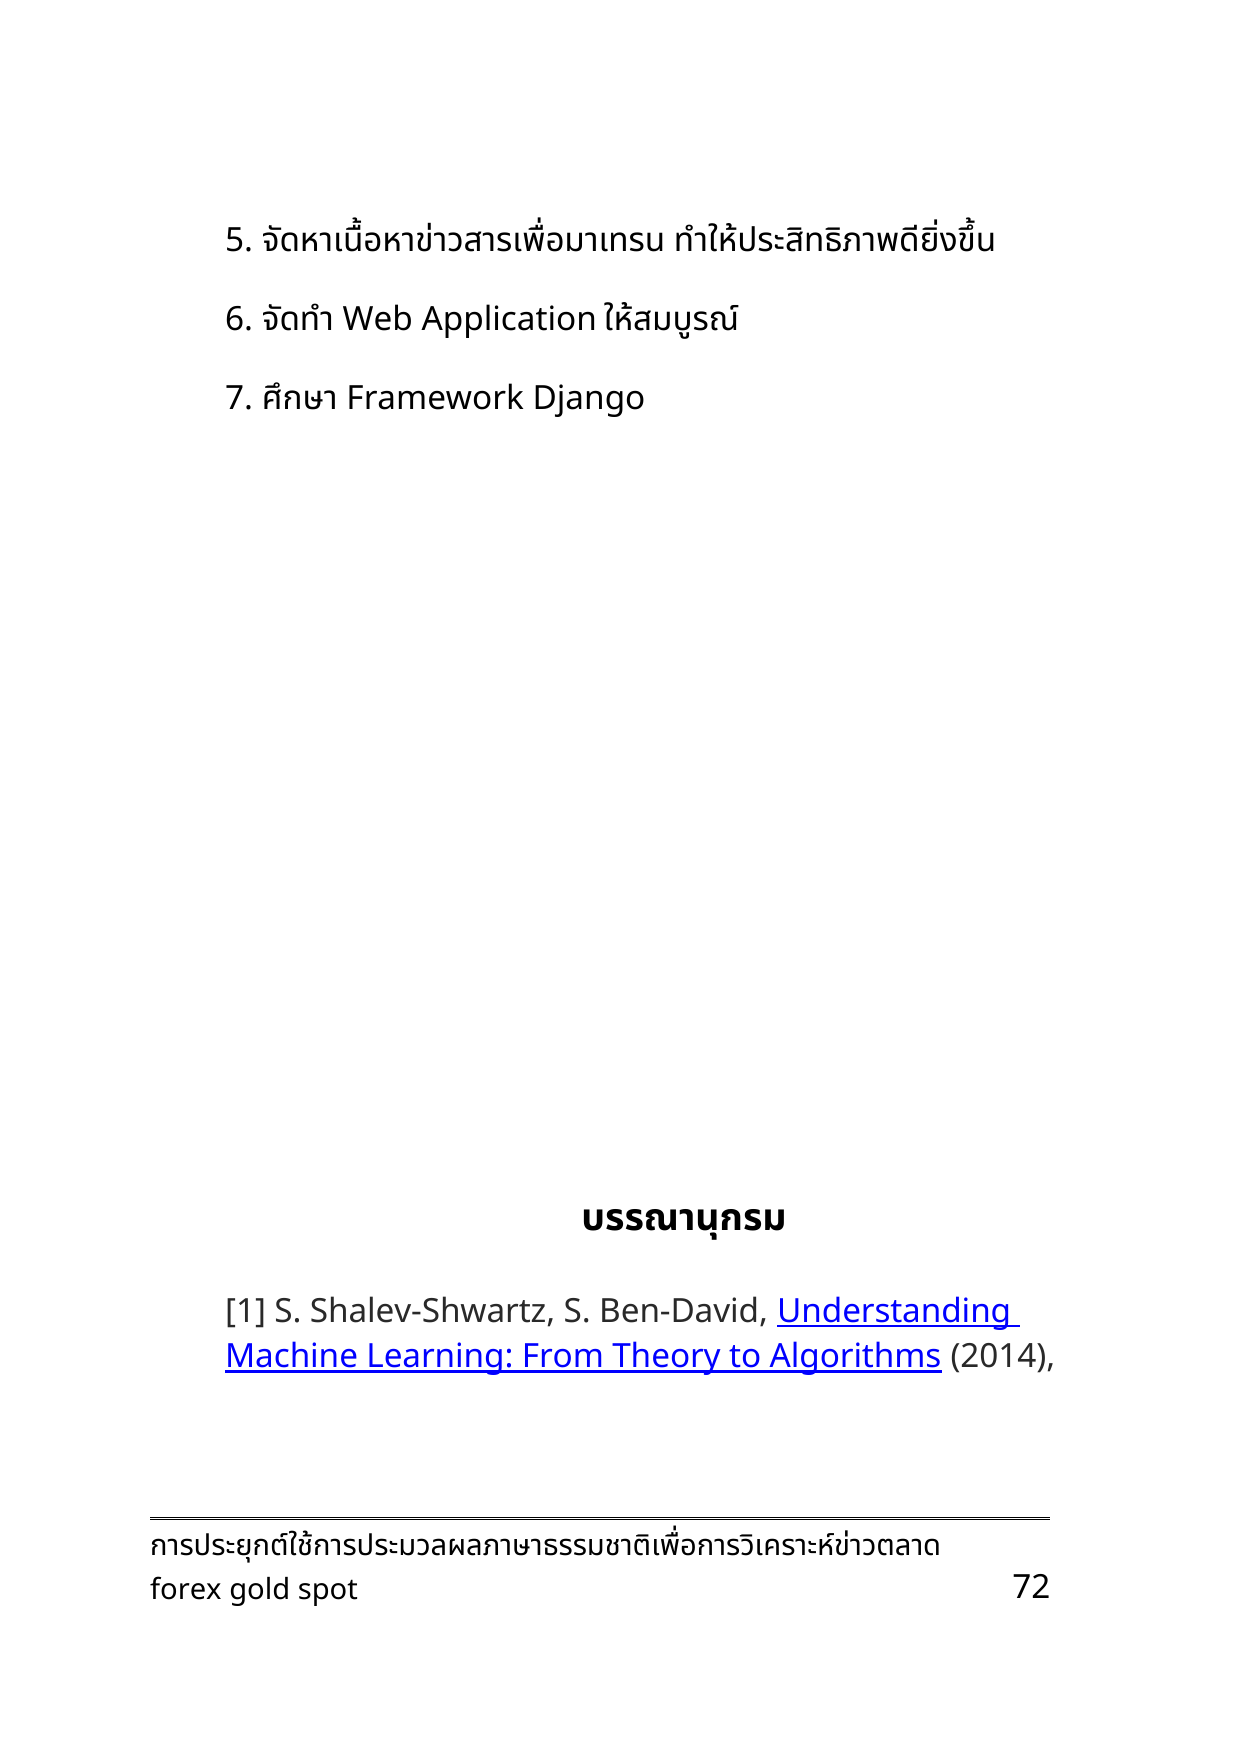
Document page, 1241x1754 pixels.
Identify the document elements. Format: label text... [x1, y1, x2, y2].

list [225, 1287, 1090, 1377]
subtitle บรรณานุกรม [581, 1191, 1090, 1248]
text 7. ศึกษา Framework Django [150, 373, 1090, 424]
text 6. จัดทำ Web Applicationให้สมบูรณ์ [150, 294, 1090, 345]
text 5. จัดหาเนื้อหาข่าวสารเพื่อมาเทรน ทำให้ประสิทธิภาพดียิ่งขึ้น [150, 216, 1090, 266]
